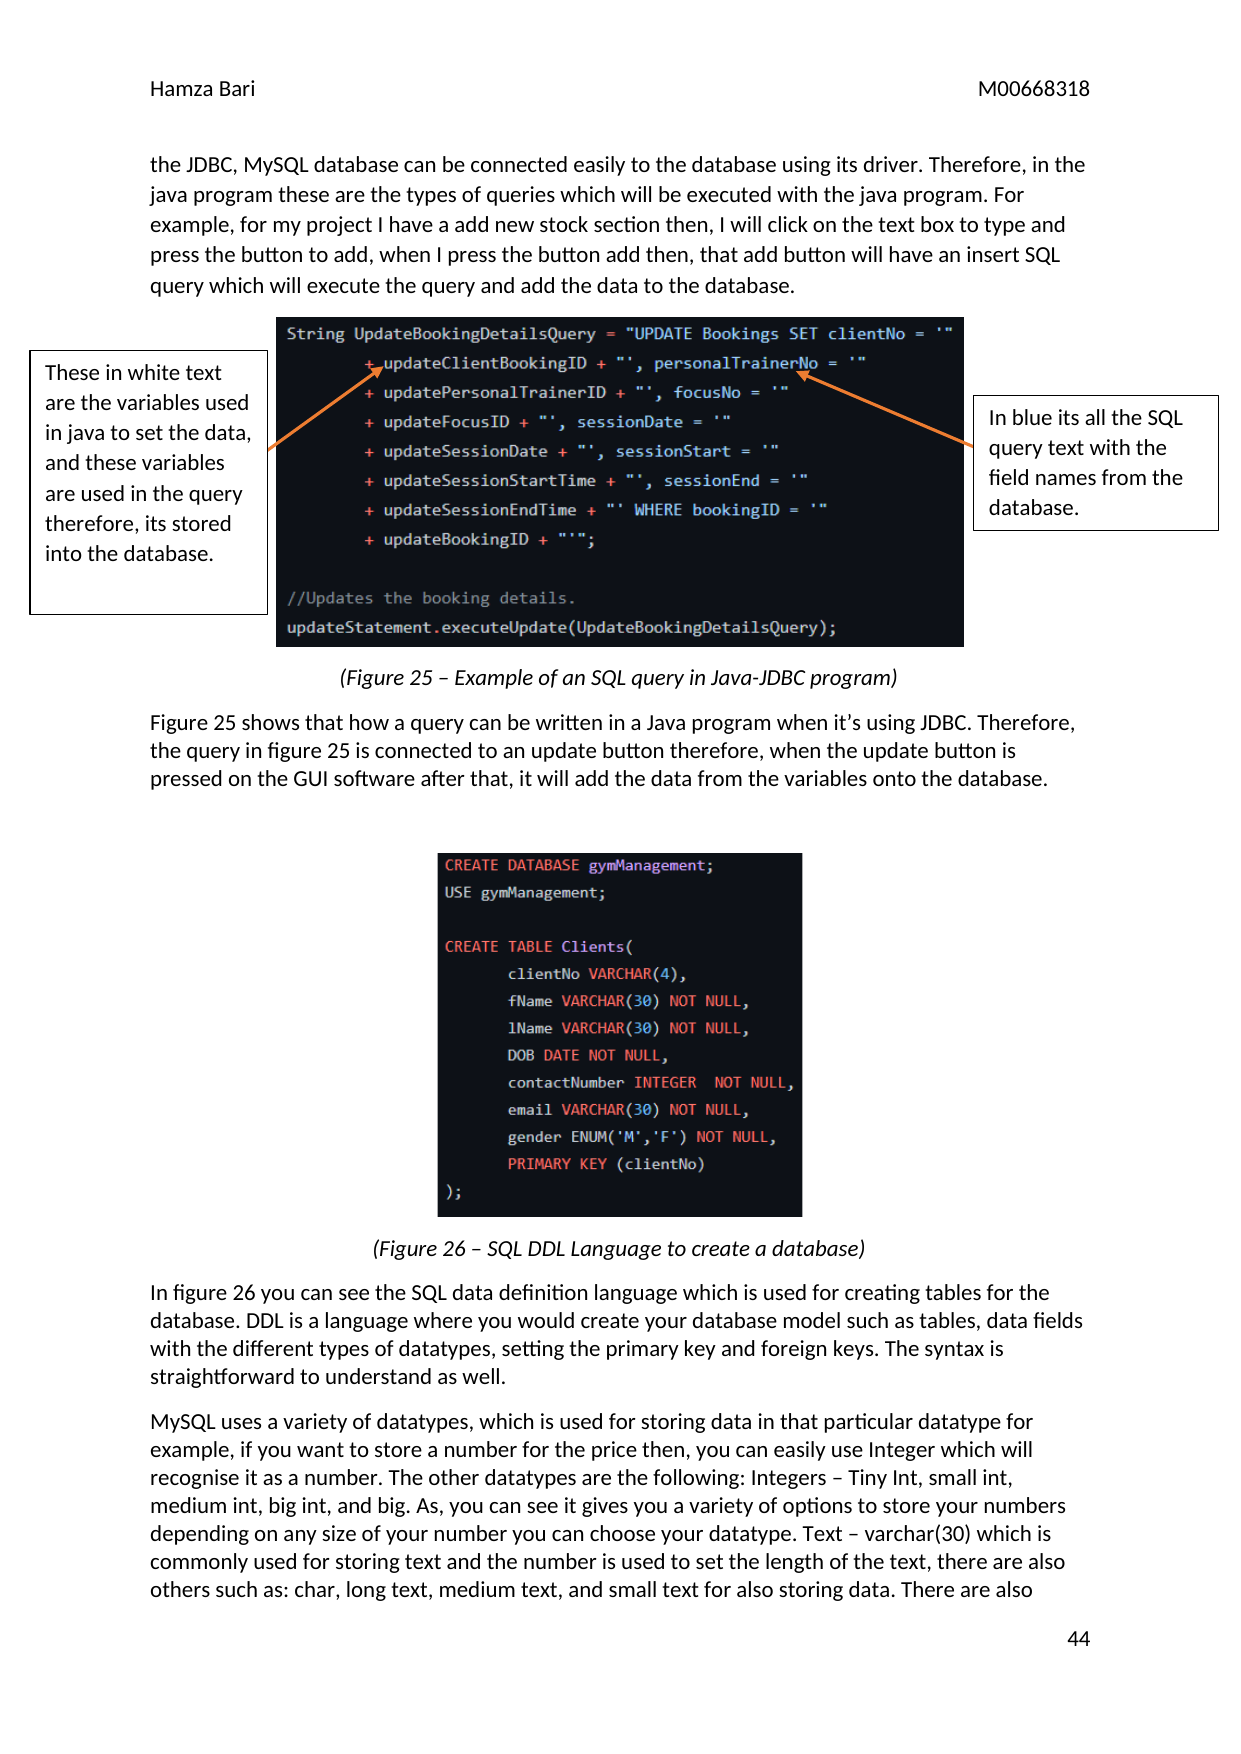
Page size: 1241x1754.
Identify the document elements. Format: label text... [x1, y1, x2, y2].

text (Figure 26 – SQL DDL Language to create a database) [150, 1234, 1090, 1262]
text In figure 26 you can see the SQL data definition language which is used for creating tables for the database. DDL is a language where you would create your database model such as tables, data fields with the different types of datatypes, setting the primary key and foreign keys. The syntax is straightforward to understand as well. [150, 1278, 1090, 1391]
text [150, 1407, 1090, 1603]
picture [437, 853, 803, 1217]
text Figure 25 shows that how a query can be written in a Java program when it’s using JDBC. Therefore, the query in figure 25 is connected to an update button therefore, when the update button is pressed on the GUI software after that, it will add the data from the variables onto the database. [150, 708, 1090, 792]
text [150, 150, 1090, 299]
text (Figure 25 – Example of an SQL query in Java-JDBC program) [150, 663, 1090, 691]
picture [276, 317, 964, 647]
